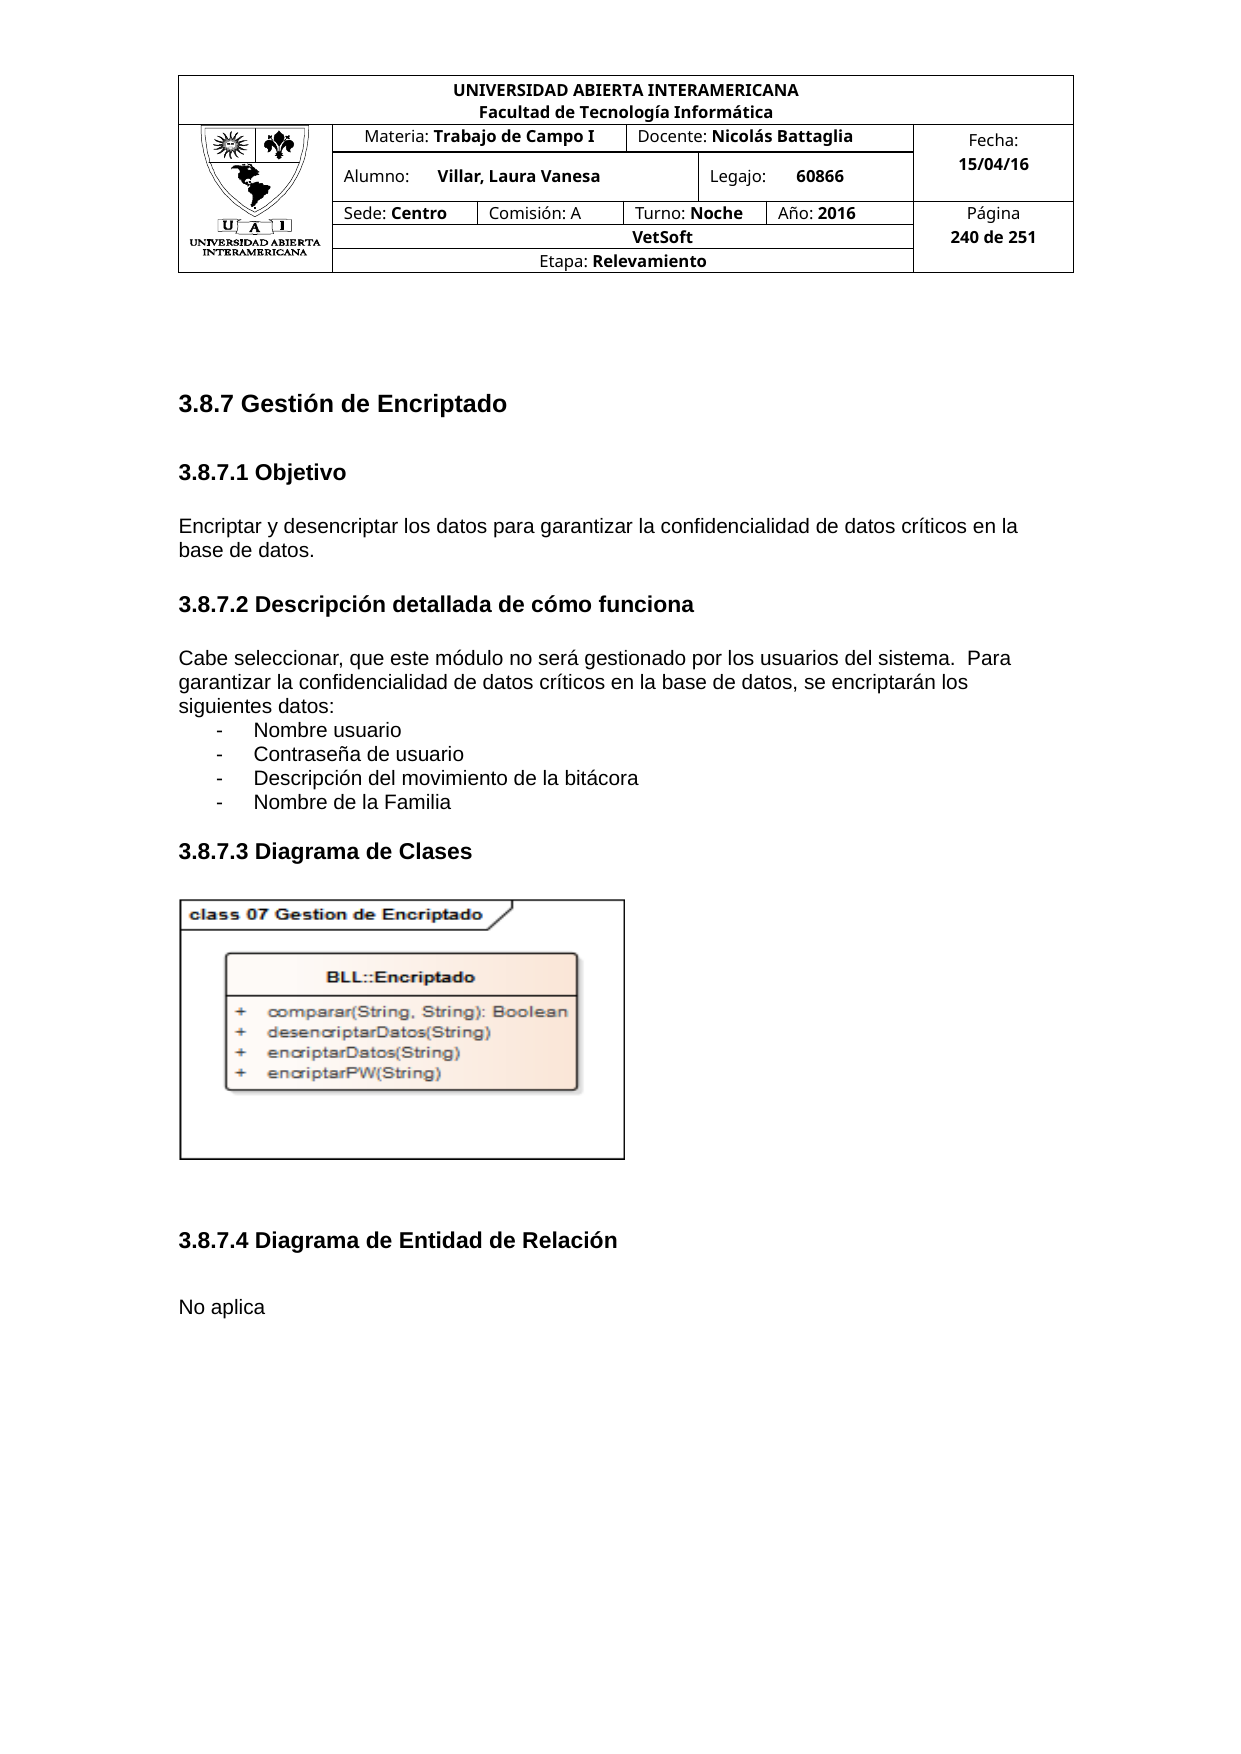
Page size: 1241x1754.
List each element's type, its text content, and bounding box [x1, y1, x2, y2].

list Contraseña de usuario [216, 742, 1062, 766]
list Descripción del movimiento de la bitácora [216, 766, 1062, 790]
list Nombre de la Familia [216, 790, 1062, 814]
subtitle 3.8.7.3 Diagrama de Clases [178, 838, 1062, 864]
subtitle 3.8.7.1 Objetivo [178, 459, 1062, 486]
subtitle 3.8.7.2 Descripción detallada de cómo funciona [178, 591, 1062, 617]
text Encriptar y desencriptar los datos para garantizar la confidencialidad de datos críticos en la base de datos. [178, 514, 1062, 562]
text No aplica [178, 1295, 1062, 1319]
subtitle 3.8.7.4 Diagrama de Entidad de Relación [178, 1227, 1062, 1254]
list Nombre usuario [216, 718, 1062, 742]
picture [178, 898, 625, 1160]
text Cabe seleccionar, que este módulo no será gestionado por los usuarios del sistema. Para garantizar la confidencialidad de datos críticos en la base de datos, se encriptarán los siguientes datos: [178, 646, 1062, 718]
subtitle 3.8.7 Gestión de Encriptado [178, 389, 1062, 418]
